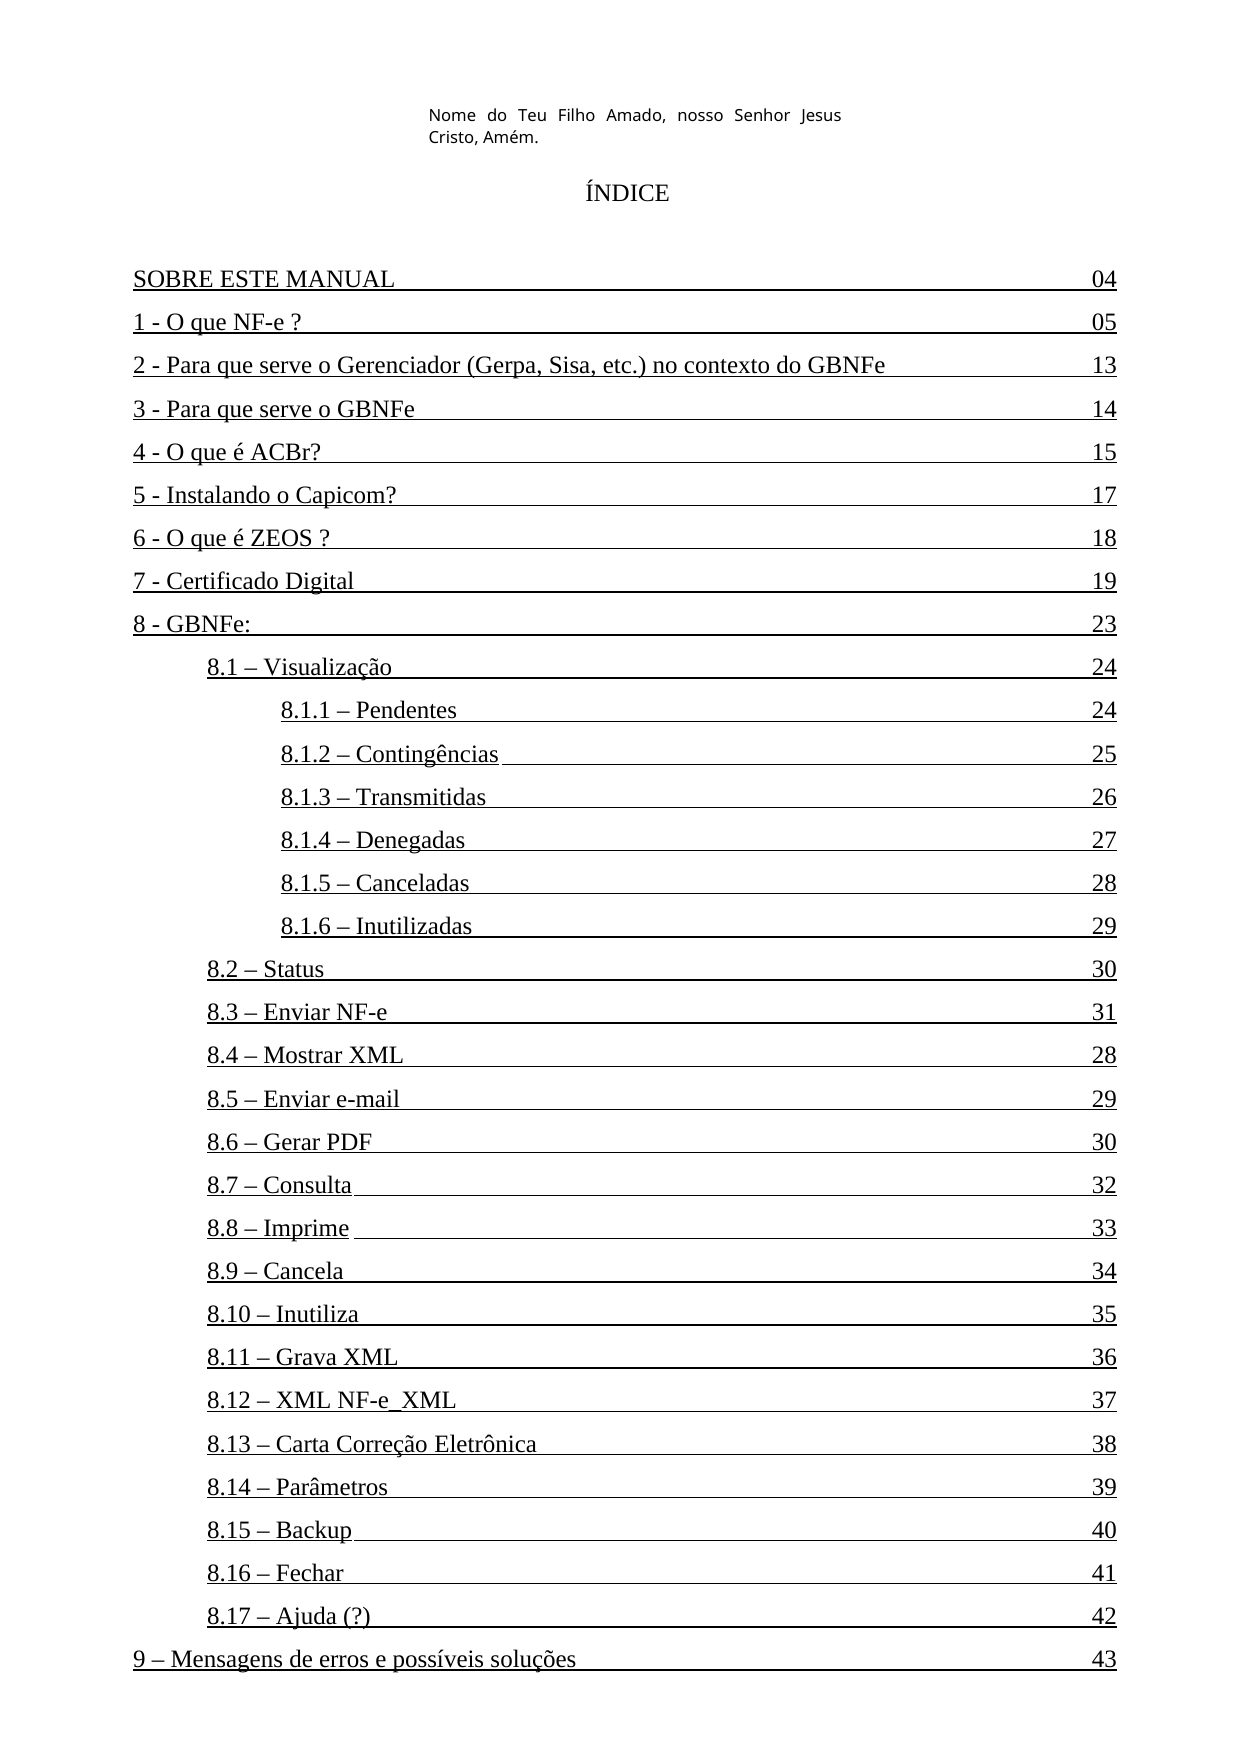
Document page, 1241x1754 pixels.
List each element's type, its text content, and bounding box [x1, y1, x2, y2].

text 5 - Instalando o Capicom? 17 [133, 480, 1122, 509]
text 8.13 – Carta Correção Eletrônica 38 [207, 1429, 1122, 1457]
text 8.3 – Enviar NF-e 31 [207, 997, 1122, 1026]
text 8.12 – XML NF-e_XML 37 [207, 1386, 1122, 1414]
text 8.7 – Consulta 32 [207, 1170, 1122, 1199]
text 8.14 – Parâmetros 39 [207, 1472, 1122, 1501]
text 1 - O que NF-e ? 05 [133, 307, 1122, 336]
text 3 - Para que serve o GBNFe 14 [133, 394, 1122, 422]
text 8.6 – Gerar PDF 30 [207, 1127, 1122, 1156]
text 8.4 – Mostrar XML 28 [207, 1041, 1122, 1069]
text 8 - GBNFe: 23 [133, 609, 1122, 638]
text 7 - Certificado Digital 19 [133, 566, 1122, 595]
text 8.2 – Status 30 [207, 954, 1122, 983]
text 8.1.3 – Transmitidas 26 [281, 782, 1122, 811]
text 8.8 – Imprime 33 [207, 1213, 1122, 1242]
text 8.15 – Backup 40 [207, 1515, 1122, 1544]
text 8.1.6 – Inutilizadas 29 [281, 911, 1122, 940]
text 8.11 – Grava XML 36 [207, 1342, 1122, 1371]
text 8.5 – Enviar e-mail 29 [207, 1084, 1122, 1112]
text 4 - O que é ACBr? 15 [133, 437, 1122, 466]
text 8.1.4 – Denegadas 27 [281, 825, 1122, 854]
text 6 - O que é ZEOS ? 18 [133, 523, 1122, 552]
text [428, 103, 842, 149]
text 2 - Para que serve o Gerenciador (Gerpa, Sisa, etc.) no contexto do GBNFe 13 [133, 351, 1122, 379]
text SOBRE ESTE MANUAL 04 [133, 264, 1122, 293]
text 8.1.1 – Pendentes 24 [281, 696, 1122, 724]
text 8.16 – Fechar 41 [207, 1558, 1122, 1587]
text 8.17 – Ajuda (?) 42 [207, 1601, 1122, 1630]
text 8.9 – Cancela 34 [207, 1256, 1122, 1285]
text 8.10 – Inutiliza 35 [207, 1299, 1122, 1328]
text 8.1 – Visualização 24 [207, 652, 1122, 681]
text 8.1.5 – Canceladas 28 [281, 868, 1122, 897]
text 9 – Mensagens de erros e possíveis soluções 43 [133, 1644, 1122, 1673]
text ÍNDICE [133, 178, 1122, 207]
text 8.1.2 – Contingências 25 [281, 739, 1122, 767]
